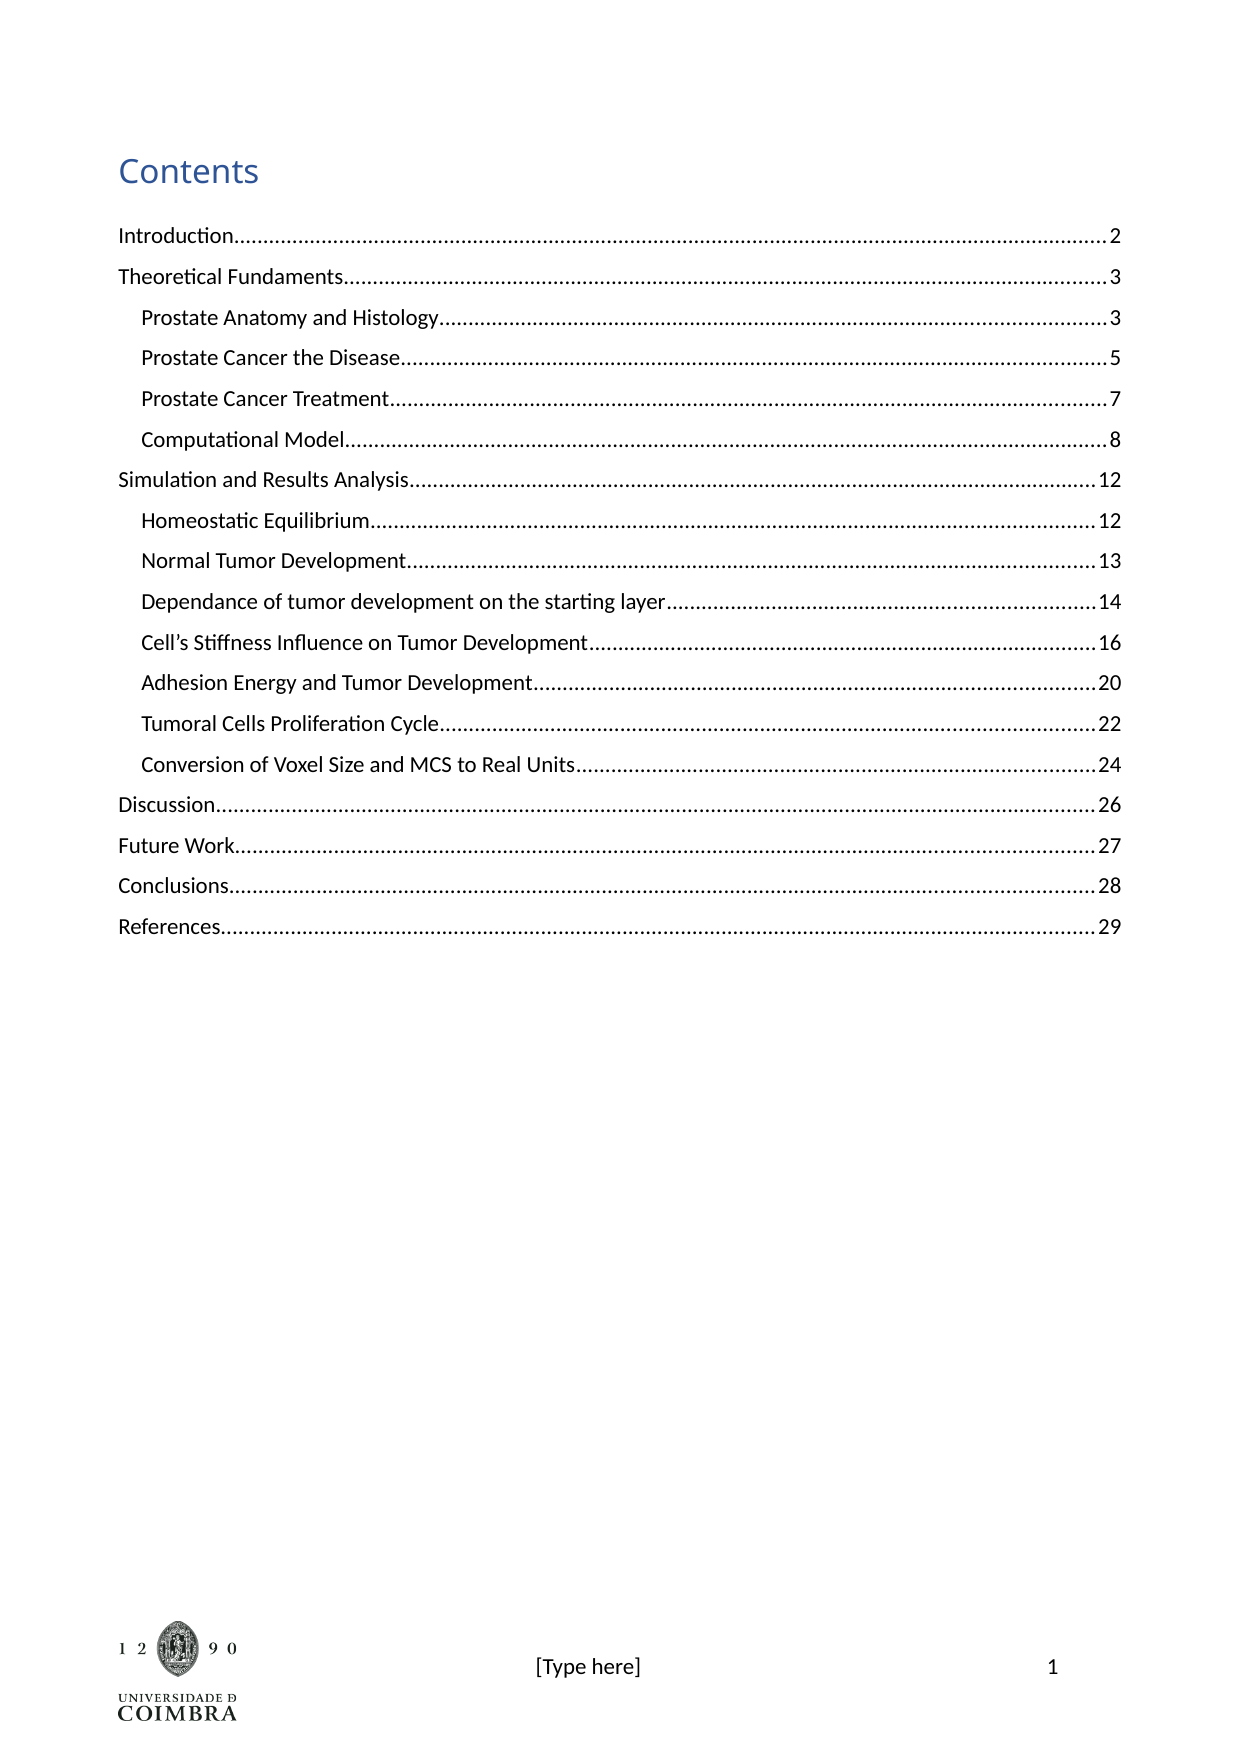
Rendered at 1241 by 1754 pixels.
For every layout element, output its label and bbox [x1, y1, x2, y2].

picture [118, 1621, 237, 1721]
